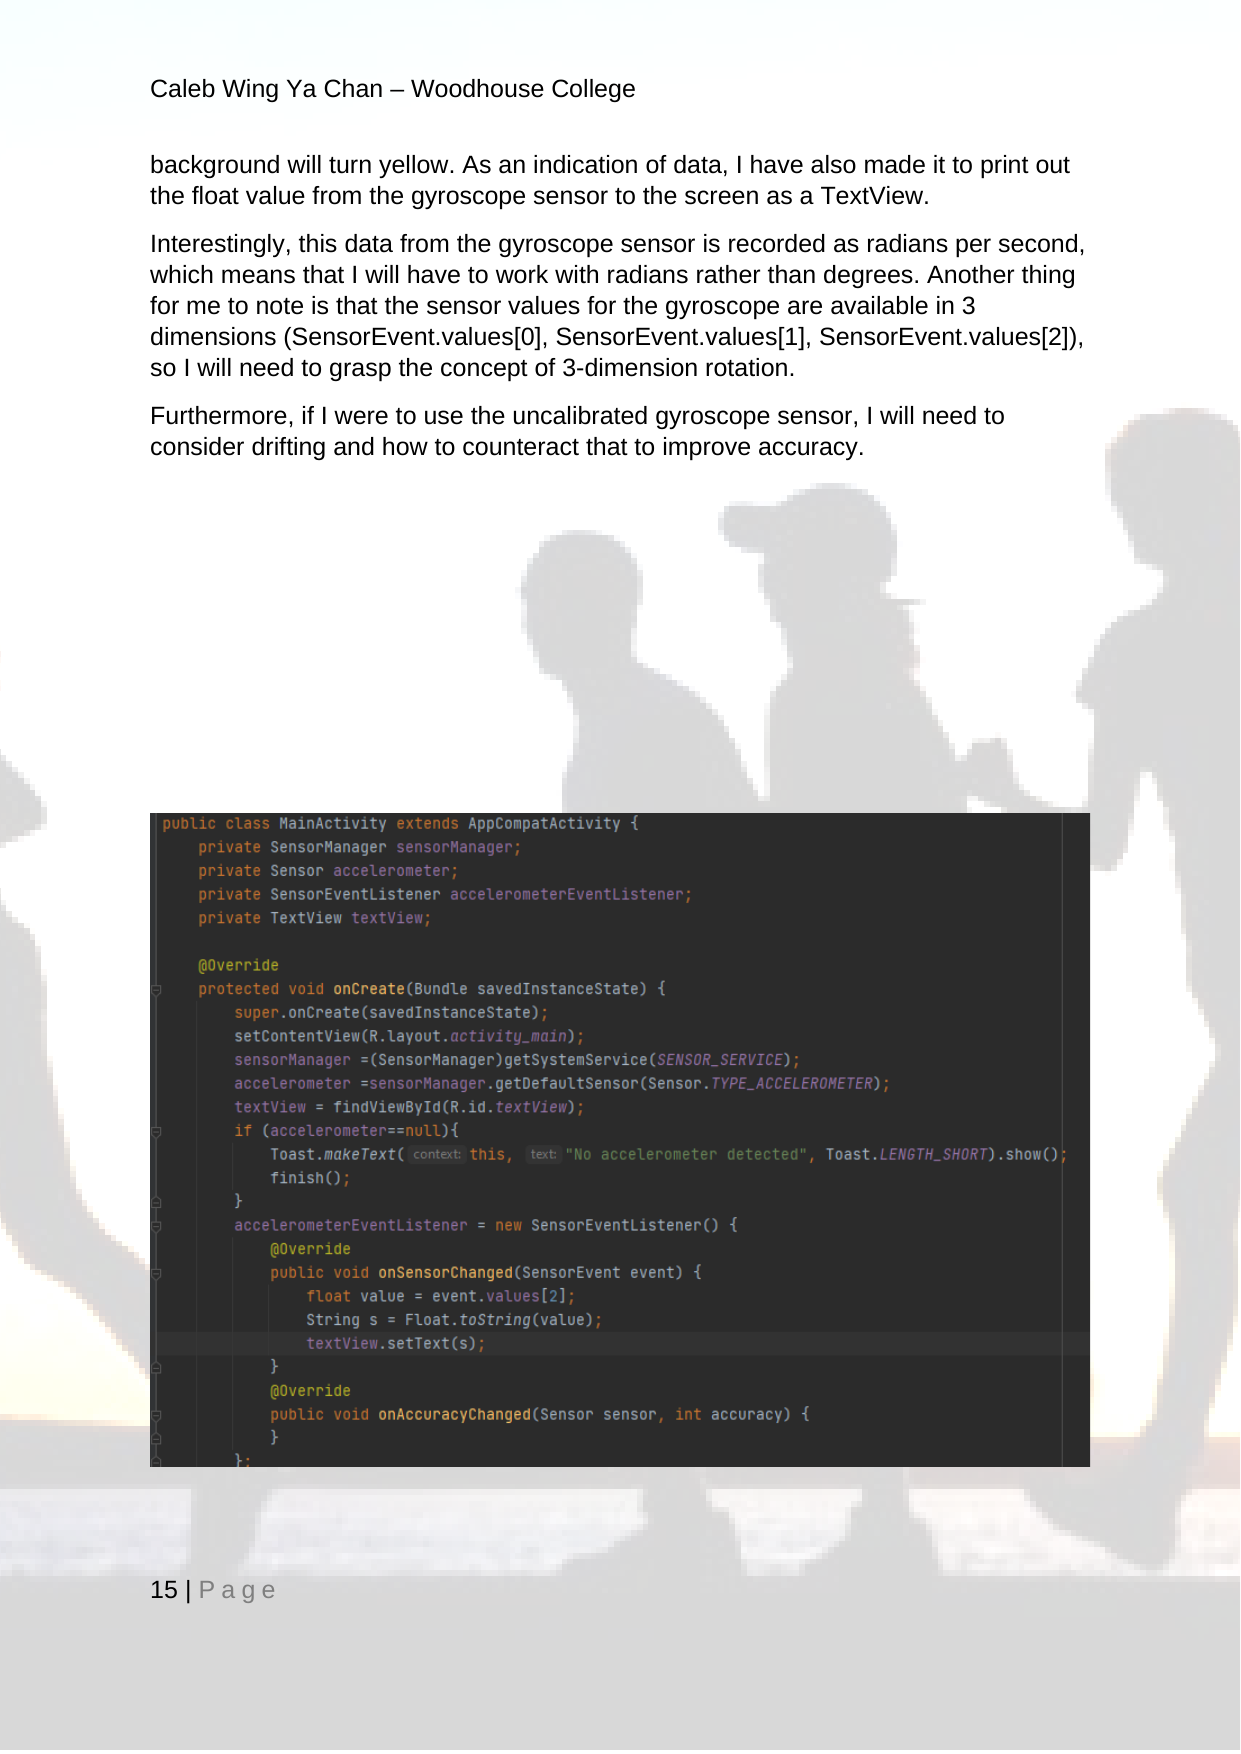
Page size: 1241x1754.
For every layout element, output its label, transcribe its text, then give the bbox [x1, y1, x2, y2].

picture [150, 813, 1091, 1467]
text Furthermore, if I were to use the uncalibrated gyroscope sensor, I will need to consider drifting and how to counteract that to improve accuracy. [150, 401, 1090, 461]
text Interestingly, this data from the gyroscope sensor is recorded as radians per second, which means that I will have to work with radians rather than degrees. Another thing for me to note is that the sensor values for the gyroscope are available in 3 dimensions (SensorEvent.values[0], SensorEvent.values[1], SensorEvent.values[2]), so I will need to grasp the concept of 3-dimension rotation. [150, 229, 1090, 382]
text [150, 150, 1090, 210]
